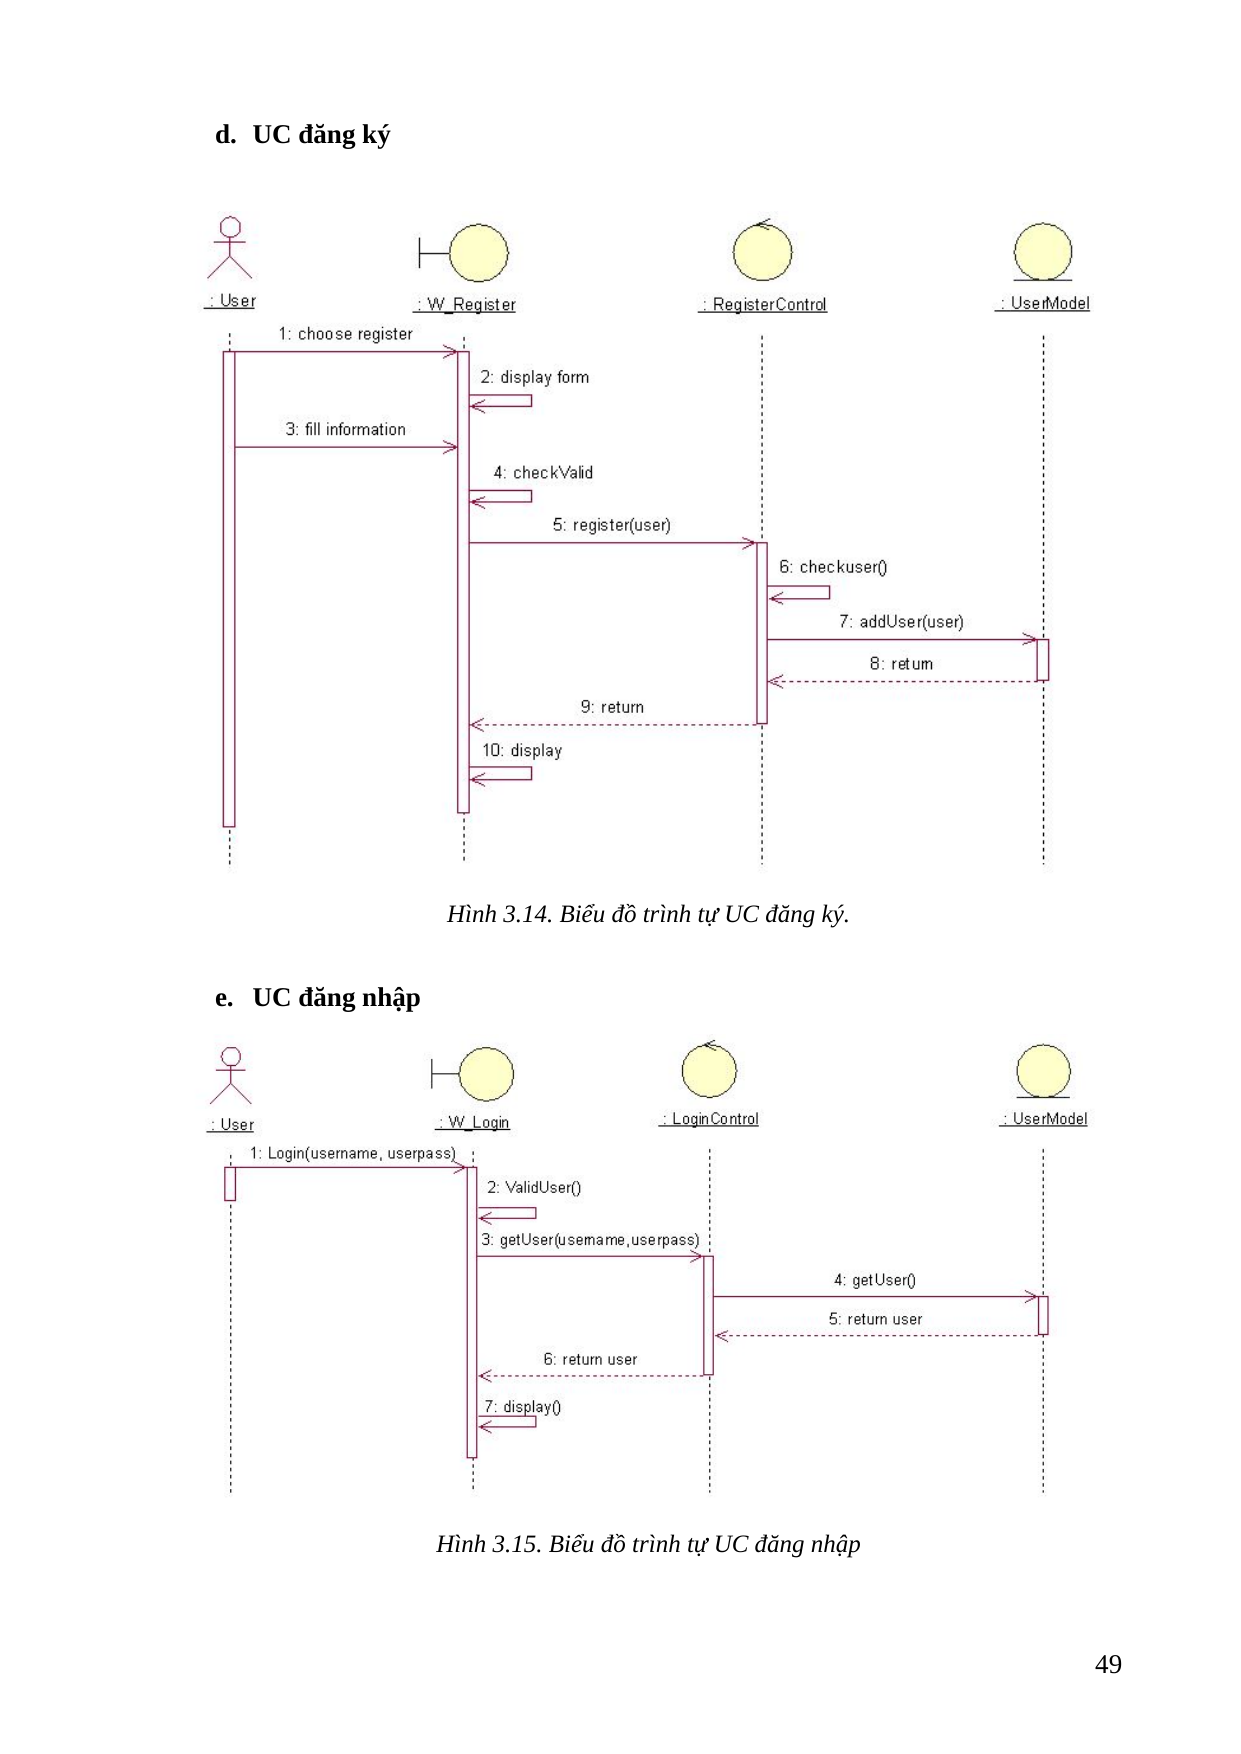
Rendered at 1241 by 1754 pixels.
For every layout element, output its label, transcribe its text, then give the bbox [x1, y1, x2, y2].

picture [177, 211, 1122, 890]
text Hình 3.15. Biểu đồ trình tự UC đăng nhập [177, 1529, 1122, 1558]
text Hình 3.14. Biểu đồ trình tự UC đăng ký. [177, 899, 1122, 928]
picture [177, 1034, 1122, 1520]
subtitle UC đăng nhập [215, 981, 1122, 1012]
subtitle UC đăng ký [215, 118, 1122, 149]
